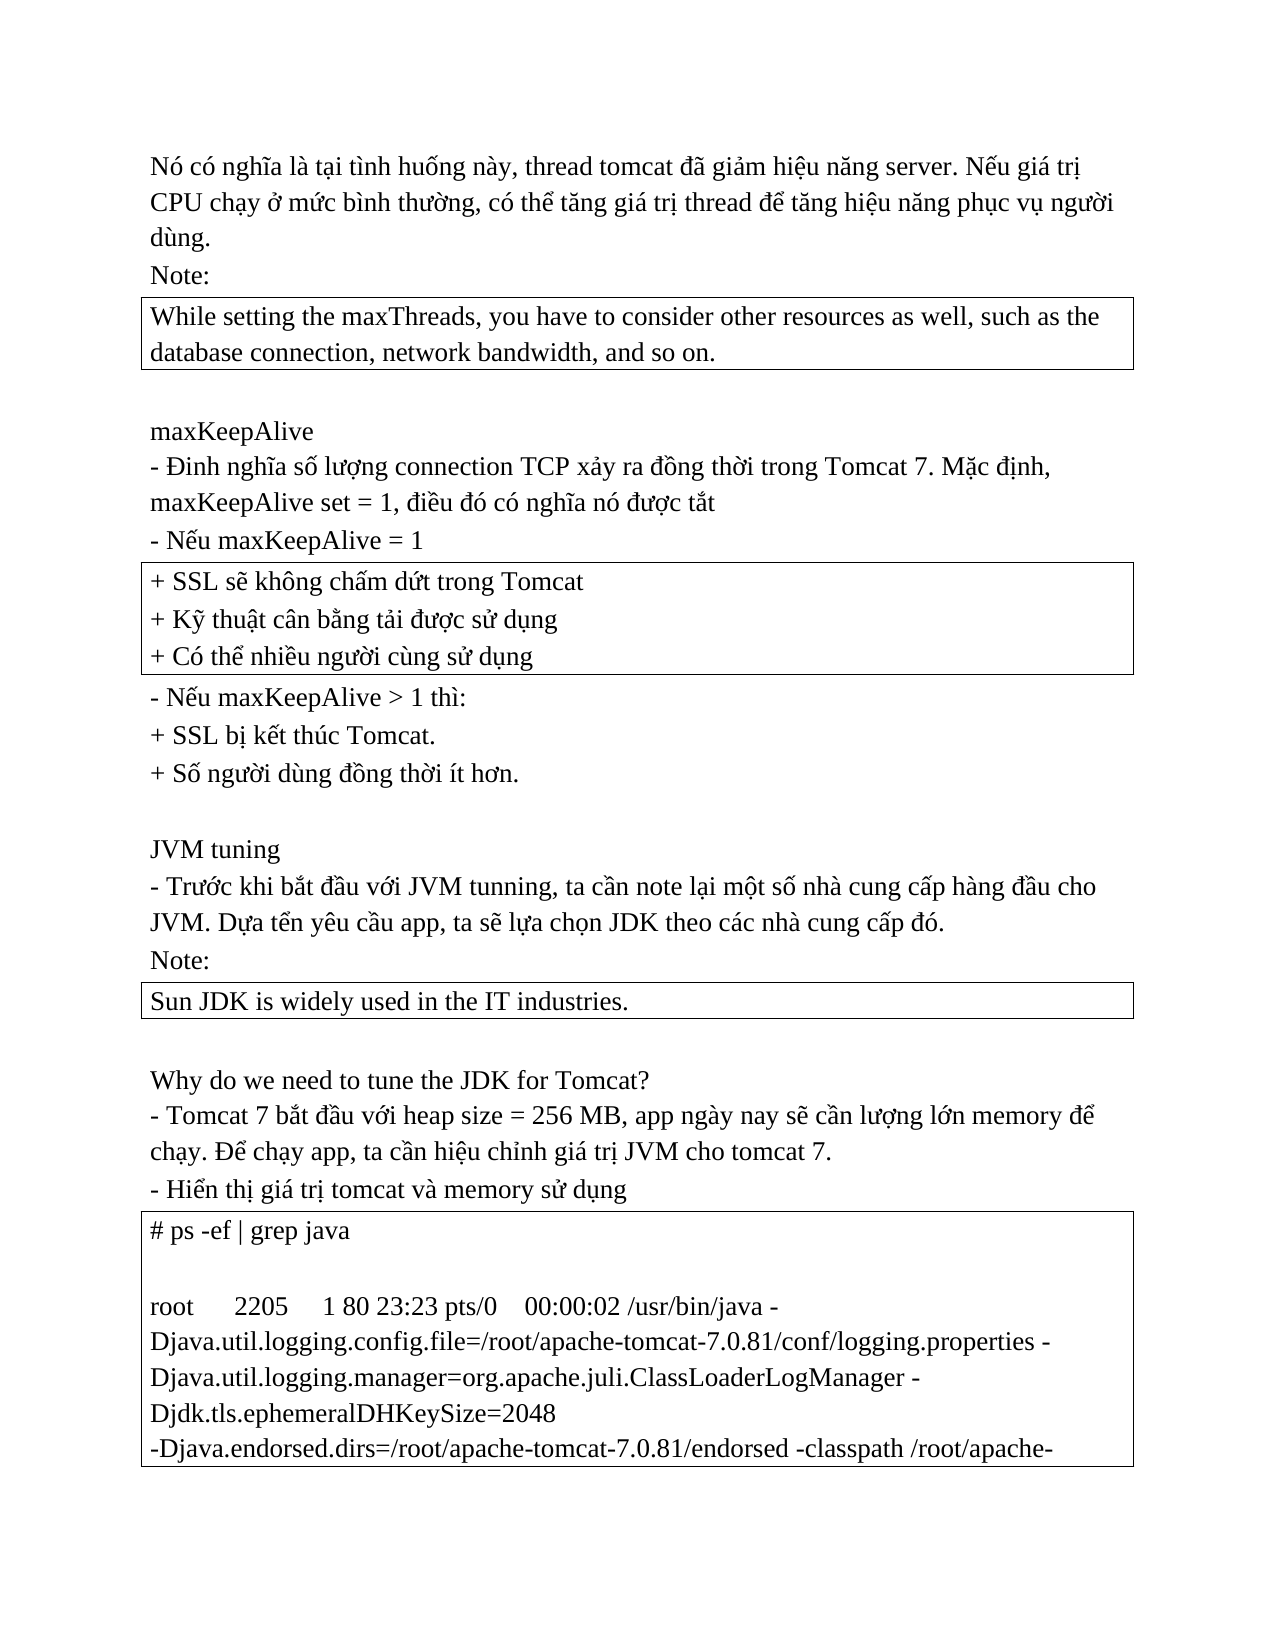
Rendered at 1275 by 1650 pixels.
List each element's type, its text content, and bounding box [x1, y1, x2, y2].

text Why do we need to tune the JDK for Tomcat? - Tomcat 7 bắt đầu với heap size = 256 MB, app ngày nay sẽ cần lượng lớn memory để chạy. Để chạy app, ta cần hiệu chỉnh giá trị JVM cho tomcat 7. [150, 1064, 1125, 1166]
text - Trước khi bắt đầu với JVM tunning, ta cần note lại một số nhà cung cấp hàng đầu cho JVM. Dựa tển yêu cầu app, ta sẽ lựa chọn JDK theo các nhà cung cấp đó. [150, 871, 1125, 937]
text + SSL sẽ không chấm dứt trong Tomcat [142, 563, 1133, 596]
text + Có thể nhiều người cùng sử dụng [142, 637, 1133, 674]
text JVM tuning [150, 833, 1125, 864]
text - Nếu maxKeepAlive = 1 [150, 524, 1125, 555]
text Note: [150, 259, 1125, 290]
text # ps -ef | grep java [142, 1212, 1133, 1245]
text + Kỹ thuật cân bằng tải được sử dụng [142, 599, 1133, 634]
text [150, 150, 1125, 253]
text Sun JDK is widely used in the IT industries. [142, 983, 1133, 1018]
text maxKeepAlive - Đinh nghĩa số lượng connection TCP xảy ra đồng thời trong Tomcat 7. Mặc định, maxKeepAlive set = 1, điều đó có nghĩa nó được tắt [150, 415, 1125, 517]
text - Nếu maxKeepAlive > 1 thì: [150, 681, 1125, 713]
text + SSL bị kết thúc Tomcat. [150, 719, 1125, 750]
text + Số người dùng đồng thời ít hơn. [150, 757, 1125, 788]
text - Hiển thị giá trị tomcat và memory sử dụng [150, 1173, 1125, 1204]
text While setting the maxThreads, you have to consider other resources as well, such as the database connection, network bandwidth, and so on. [142, 298, 1133, 369]
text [142, 1286, 1133, 1466]
text Note: [150, 944, 1125, 975]
